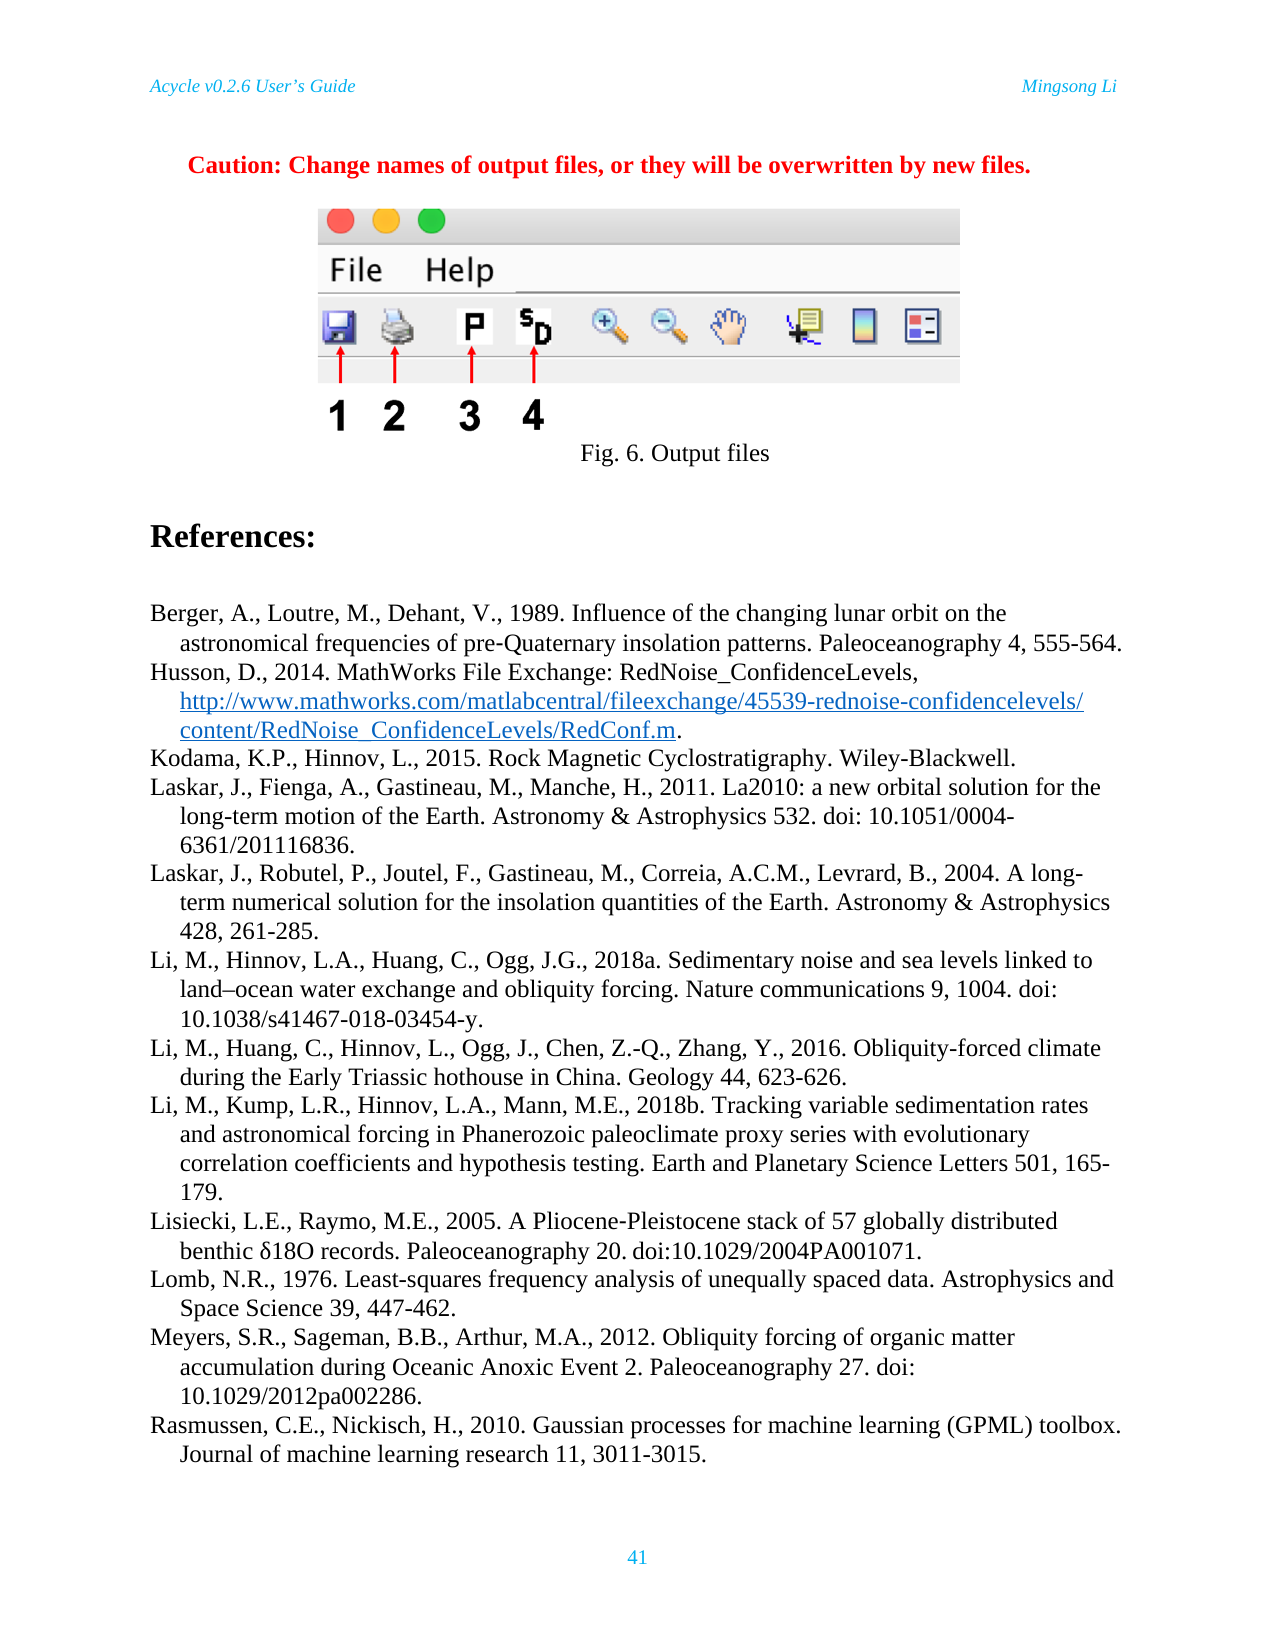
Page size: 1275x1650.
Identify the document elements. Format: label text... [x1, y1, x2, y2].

text Husson, D., 2014. MathWorks File Exchange: RedNoise_ConfidenceLevels, http://www.mathworks.com/matlabcentral/fileexchange/45539-rednoise-confidencelevels/content/RedNoise_ConfidenceLevels/RedConf.m. [150, 657, 1125, 743]
text Laskar, J., Robutel, P., Joutel, F., Gastineau, M., Correia, A.C.M., Levrard, B., 2004. A long-term numerical solution for the insolation quantities of the Earth. Astronomy & Astrophysics 428, 261-285. [150, 858, 1125, 945]
text Li, M., Kump, L.R., Hinnov, L.A., Mann, M.E., 2018b. Tracking variable sedimentation rates and astronomical forcing in Phanerozoic paleoclimate proxy series with evolutionary correlation coefficients and hypothesis testing. Earth and Planetary Science Letters 501, 165-179. [150, 1090, 1125, 1205]
text Lomb, N.R., 1976. Least-squares frequency analysis of unequally spaced data. Astrophysics and Space Science 39, 447-462. [150, 1264, 1125, 1322]
text Berger, A., Loutre, M., Dehant, V., 1989. Influence of the changing lunar orbit on the astronomical frequencies of pre‐Quaternary insolation patterns. Paleoceanography 4, 555-564. [150, 598, 1125, 657]
subtitle References: [150, 517, 1125, 555]
text Lisiecki, L.E., Raymo, M.E., 2005. A Pliocene‐Pleistocene stack of 57 globally distributed benthic δ18O records. Paleoceanography 20. doi:10.1029/2004PA001071. [150, 1205, 1125, 1264]
picture [314, 207, 960, 438]
text Meyers, S.R., Sageman, B.B., Arthur, M.A., 2012. Obliquity forcing of organic matter accumulation during Oceanic Anoxic Event 2. Paleoceanography 27. doi: 10.1029/2012pa002286. [150, 1322, 1125, 1410]
text Li, M., Hinnov, L.A., Huang, C., Ogg, J.G., 2018a. Sedimentary noise and sea levels linked to land–ocean water exchange and obliquity forcing. Nature communications 9, 1004. doi: 10.1038/s41467-018-03454-y. [150, 945, 1125, 1033]
text Caution: Change names of output files, or they will be overwritten by new files. [150, 150, 1125, 179]
text Rasmussen, C.E., Nickisch, H., 2010. Gaussian processes for machine learning (GPML) toolbox. Journal of machine learning research 11, 3011-3015. [150, 1410, 1125, 1468]
text Fig. 6. Output files [150, 438, 1125, 467]
picture [151, 82, 157, 90]
text Li, M., Huang, C., Hinnov, L., Ogg, J., Chen, Z.-Q., Zhang, Y., 2016. Obliquity-forced climate during the Early Triassic hothouse in China. Geology 44, 623-626. [150, 1033, 1125, 1090]
text Kodama, K.P., Hinnov, L., 2015. Rock Magnetic Cyclostratigraphy. Wiley-Blackwell. [150, 743, 1125, 772]
text Laskar, J., Fienga, A., Gastineau, M., Manche, H., 2011. La2010: a new orbital solution for the long-term motion of the Earth. Astronomy & Astrophysics 532. doi: 10.1051/0004-6361/201116836. [150, 772, 1125, 858]
